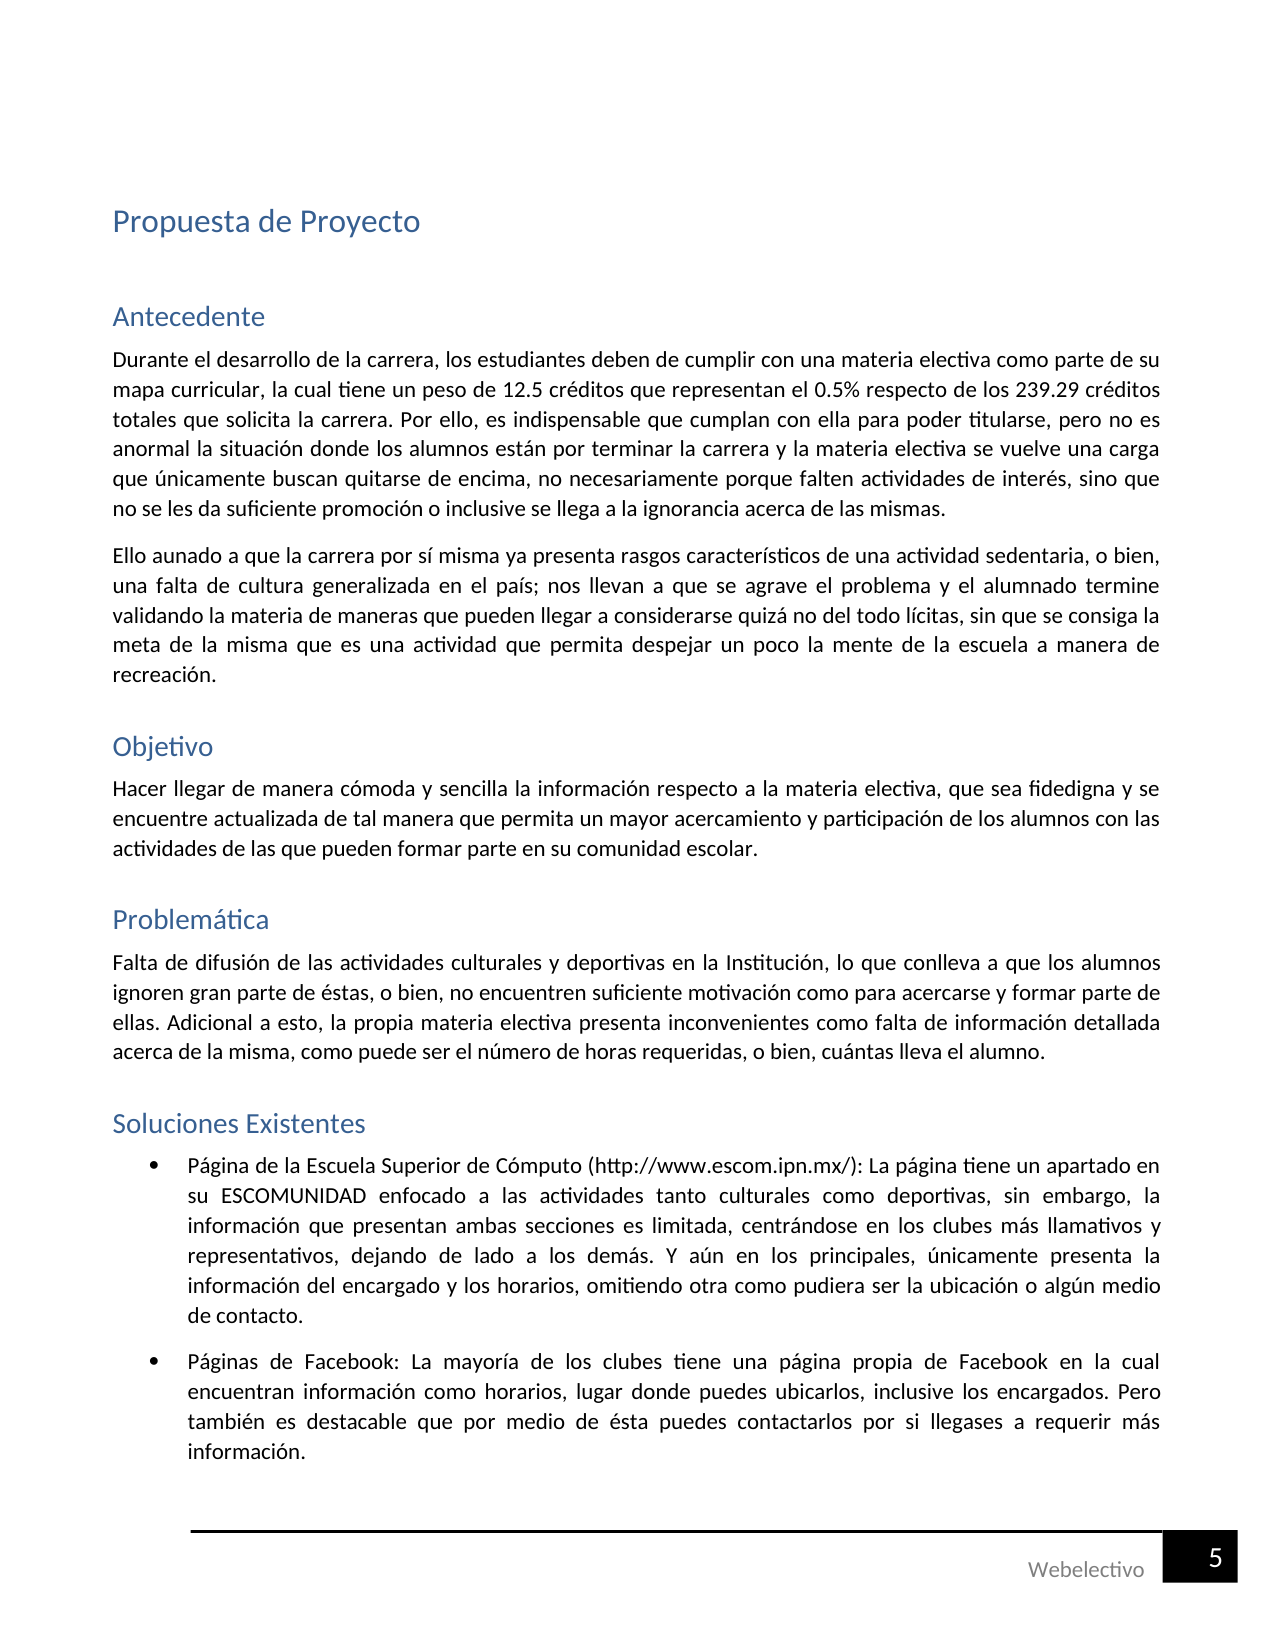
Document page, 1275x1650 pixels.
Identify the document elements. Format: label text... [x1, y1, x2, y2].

list Páginas de Facebook: La mayoría de los clubes tiene una página propia de Facebook en la cual encuentran información como horarios, lugar donde puedes ubicarlos, inclusive los encargados. Pero también es destacable que por medio de ésta puedes contactarlos por si llegases a requerir más información. [150, 1347, 1162, 1465]
text Propuesta de Proyecto [112, 200, 1162, 241]
text Antecedente [112, 298, 1162, 334]
text Durante el desarrollo de la carrera, los estudiantes deben de cumplir con una materia electiva como parte de su mapa curricular, la cual tiene un peso de 12.5 créditos que representan el 0.5% respecto de los 239.29 créditos totales que solicita la carrera. Por ello, es indispensable que cumplan con ella para poder titularse, pero no es anormal la situación donde los alumnos están por terminar la carrera y la materia electiva se vuelve una carga que únicamente buscan quitarse de encima, no necesariamente porque falten actividades de interés, sino que no se les da suficiente promoción o inclusive se llega a la ignorancia acerca de las mismas. [112, 345, 1162, 522]
text Objetivo [112, 728, 1162, 763]
list Página de la Escuela Superior de Cómputo (http://www.escom.ipn.mx/): La página tiene un apartado en su ESCOMUNIDAD enfocado a las actividades tanto culturales como deportivas, sin embargo, la información que presentan ambas secciones es limitada, centrándose en los clubes más llamativos y representativos, dejando de lado a los demás. Y aún en los principales, únicamente presenta la información del encargado y los horarios, omitiendo otra como pudiera ser la ubicación o algún medio de contacto. [150, 1151, 1162, 1329]
text Hacer llegar de manera cómoda y sencilla la información respecto a la materia electiva, que sea fidedigna y se encuentre actualizada de tal manera que permita un mayor acercamiento y participación de los alumnos con las actividades de las que pueden formar parte en su comunidad escolar. [112, 774, 1162, 862]
text Ello aunado a que la carrera por sí misma ya presenta rasgos característicos de una actividad sedentaria, o bien, una falta de cultura generalizada en el país; nos llevan a que se agrave el problema y el alumnado termine validando la materia de maneras que pueden llegar a considerarse quizá no del todo lícitas, sin que se consiga la meta de la misma que es una actividad que permita despejar un poco la mente de la escuela a manera de recreación. [112, 541, 1162, 688]
text Soluciones Existentes [112, 1105, 1162, 1141]
text Falta de difusión de las actividades culturales y deportivas en la Institución, lo que conlleva a que los alumnos ignoren gran parte de éstas, o bien, no encuentren suficiente motivación como para acercarse y formar parte de ellas. Adicional a esto, la propia materia electiva presenta inconvenientes como falta de información detallada acerca de la misma, como puede ser el número de horas requeridas, o bien, cuántas lleva el alumno. [112, 948, 1162, 1066]
text Problemática [112, 901, 1162, 937]
